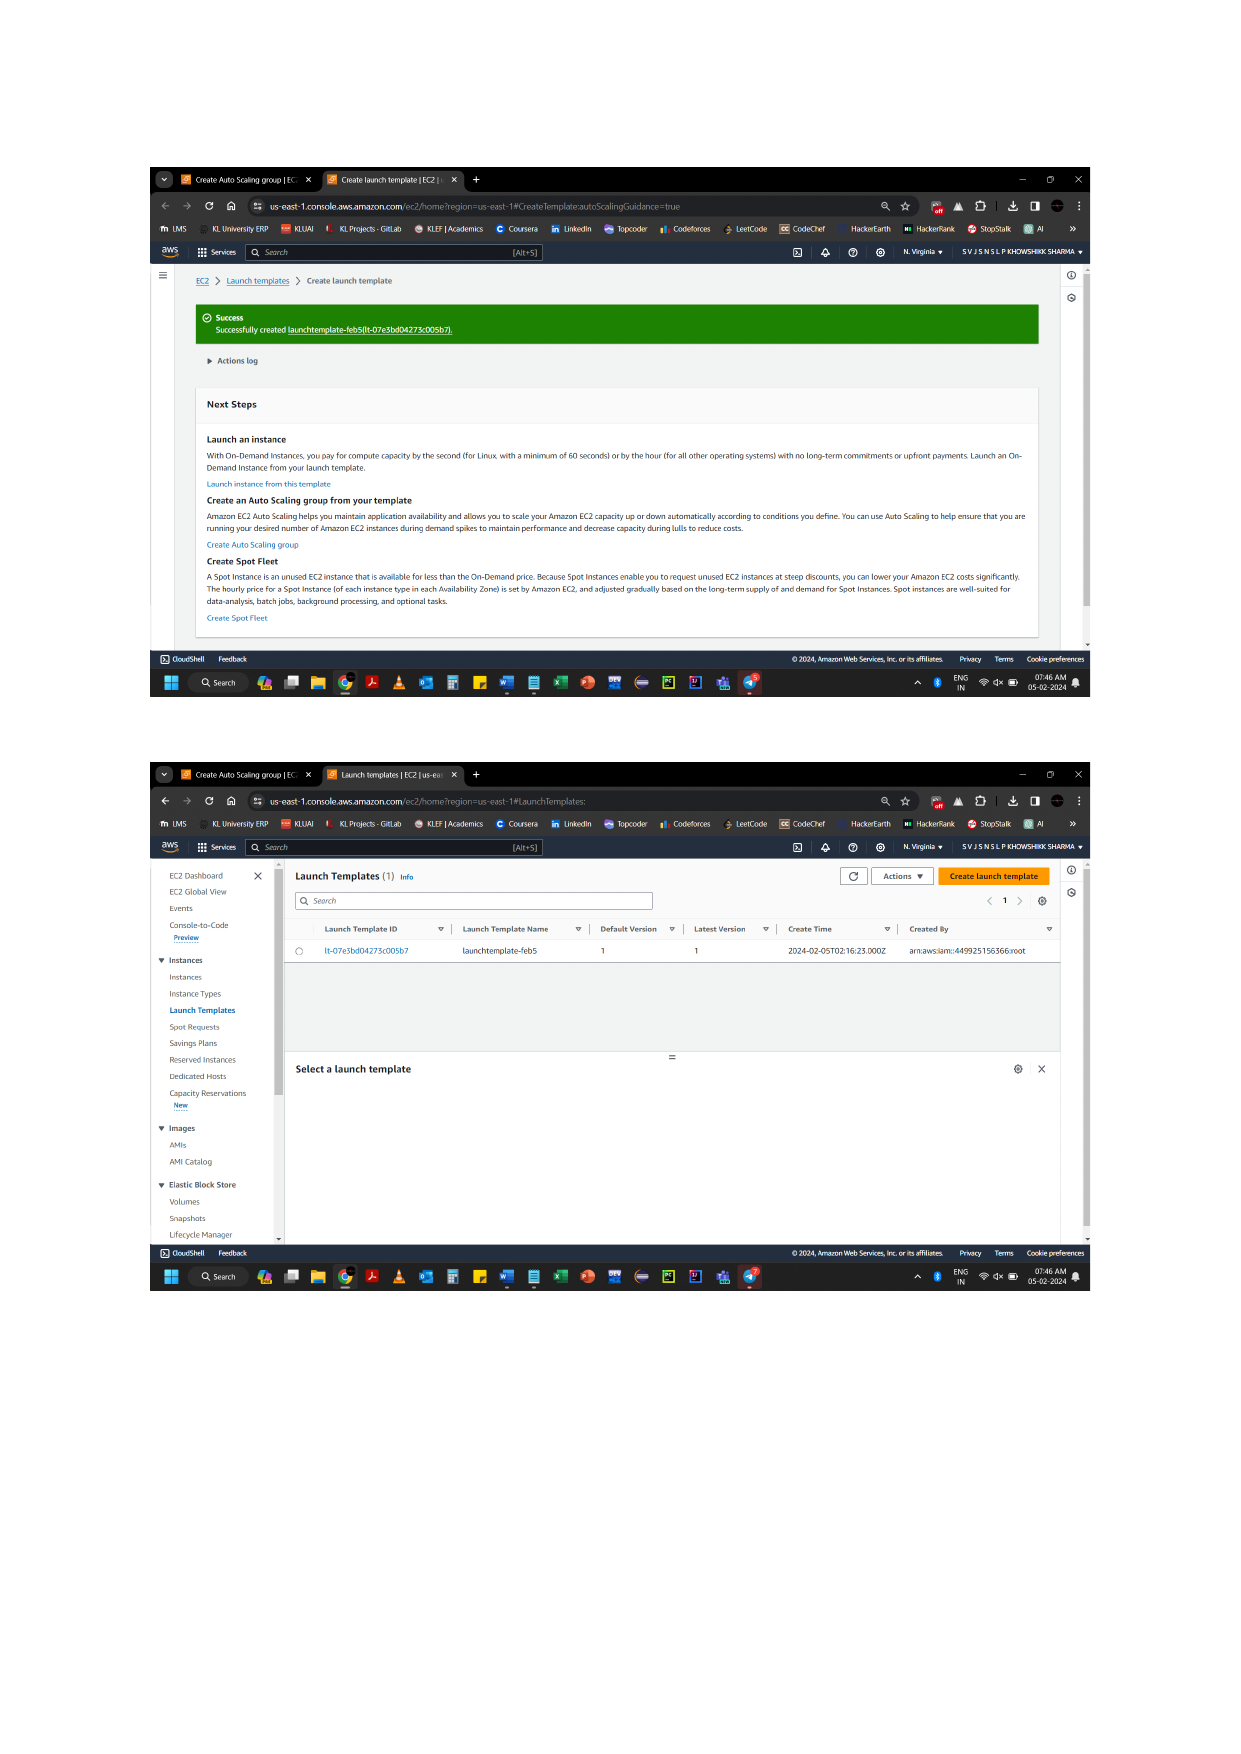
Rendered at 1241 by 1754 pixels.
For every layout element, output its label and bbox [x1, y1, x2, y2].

picture [150, 762, 1091, 1291]
picture [150, 167, 1091, 697]
